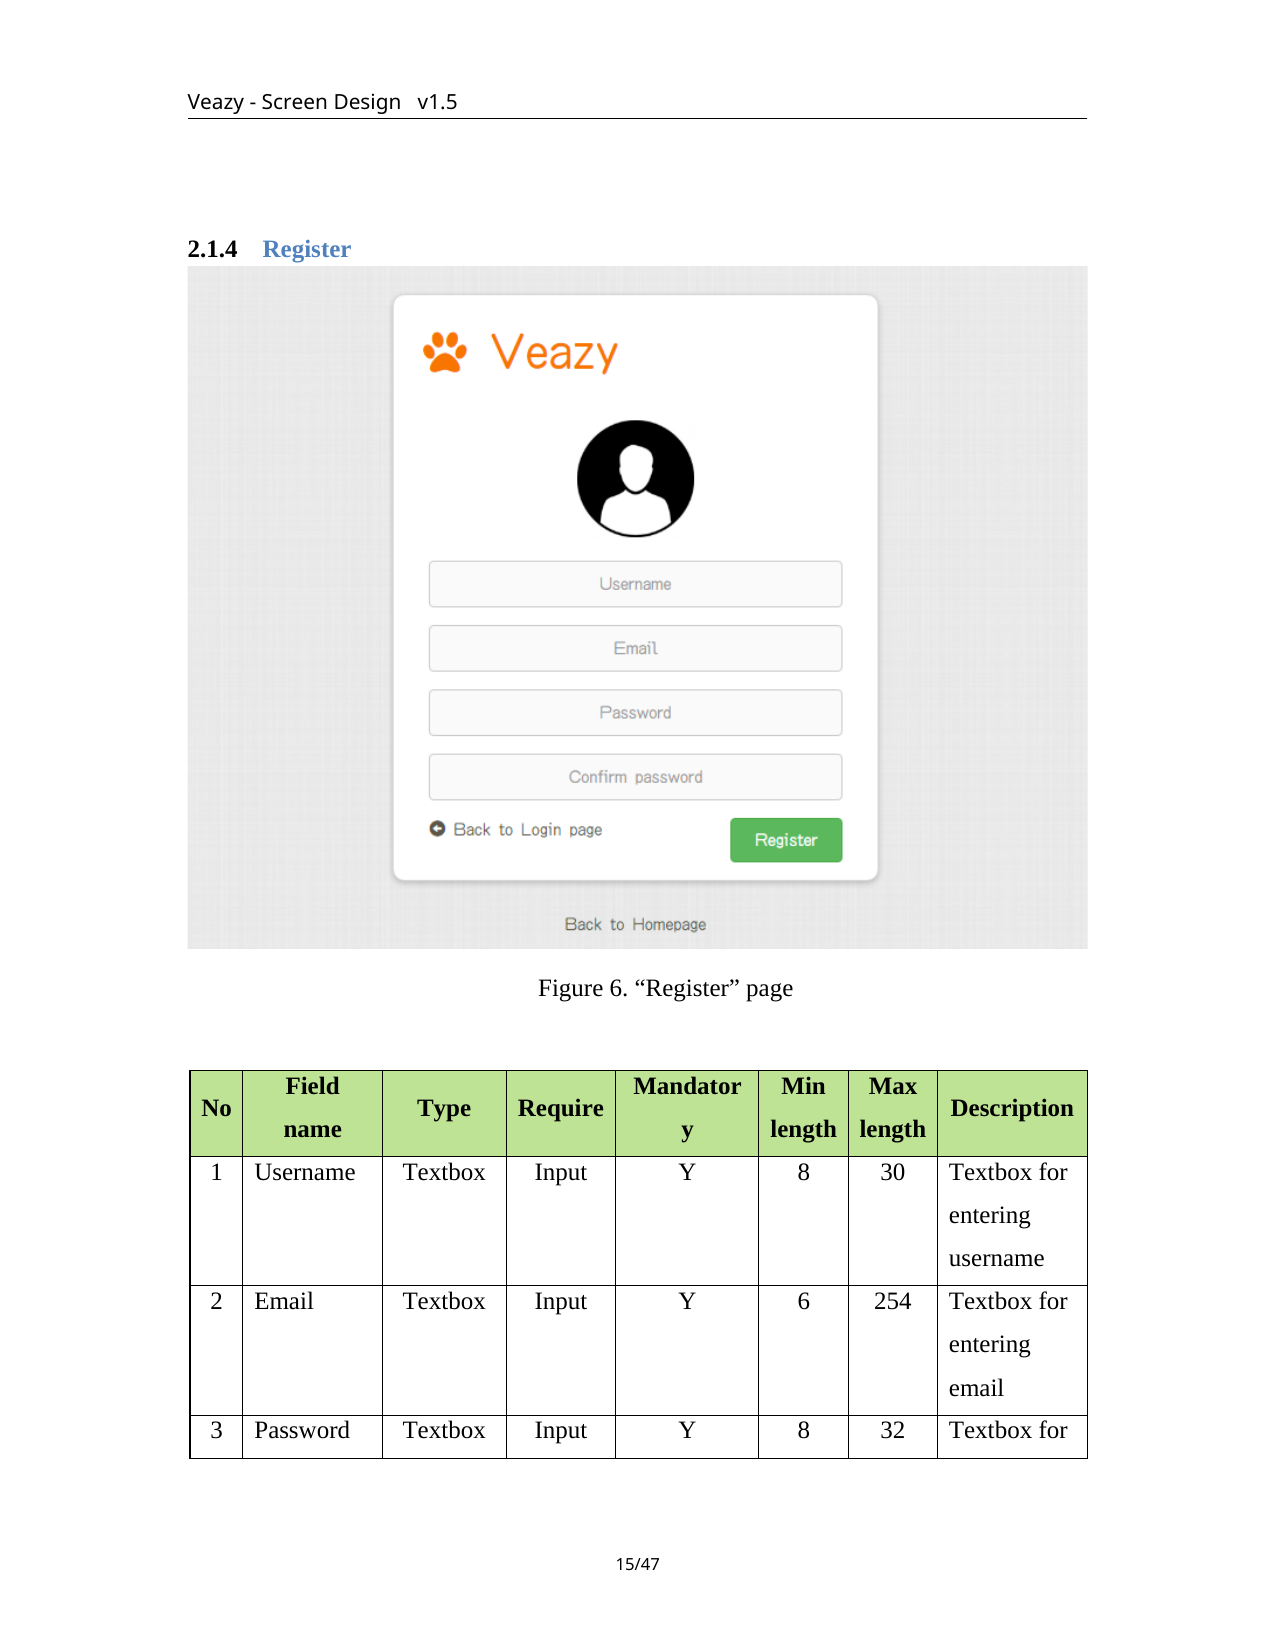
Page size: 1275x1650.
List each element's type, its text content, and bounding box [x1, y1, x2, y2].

table_cell 1 [191, 1157, 242, 1285]
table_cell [938, 1416, 1087, 1457]
text Figure 6. “Register” page [244, 973, 1087, 1002]
table_header Require [507, 1071, 615, 1156]
table_cell Y [616, 1286, 758, 1414]
table_cell Y [616, 1416, 758, 1457]
table_header Type [383, 1071, 506, 1156]
table_header Max length [849, 1071, 937, 1156]
table_cell Textbox [383, 1157, 506, 1285]
table_cell 2 [191, 1286, 242, 1414]
table_cell Input [507, 1157, 615, 1285]
table_cell Textbox for entering email [938, 1286, 1087, 1414]
subtitle Register [187, 234, 1087, 263]
table_cell Textbox [383, 1286, 506, 1414]
table_cell 6 [759, 1286, 848, 1414]
table_cell Input [507, 1286, 615, 1414]
table_header Description [938, 1071, 1087, 1156]
table_cell Input [507, 1416, 615, 1457]
table_cell Username [243, 1157, 382, 1285]
table_header No [191, 1071, 242, 1156]
table_header Field name [243, 1071, 382, 1156]
table_header Min length [759, 1071, 848, 1156]
table_cell Textbox [383, 1416, 506, 1457]
table_cell 254 [849, 1286, 937, 1414]
table_cell 32 [849, 1416, 937, 1457]
table_cell Email [243, 1286, 382, 1414]
table_cell 3 [191, 1416, 242, 1457]
picture [187, 266, 1088, 949]
table_cell Password [243, 1416, 382, 1457]
table_cell Textbox for entering username [938, 1157, 1087, 1285]
table_cell 8 [759, 1416, 848, 1457]
table_cell 30 [849, 1157, 937, 1285]
table_header Mandatory [616, 1071, 758, 1156]
table_cell 8 [759, 1157, 848, 1285]
table_cell Y [616, 1157, 758, 1285]
